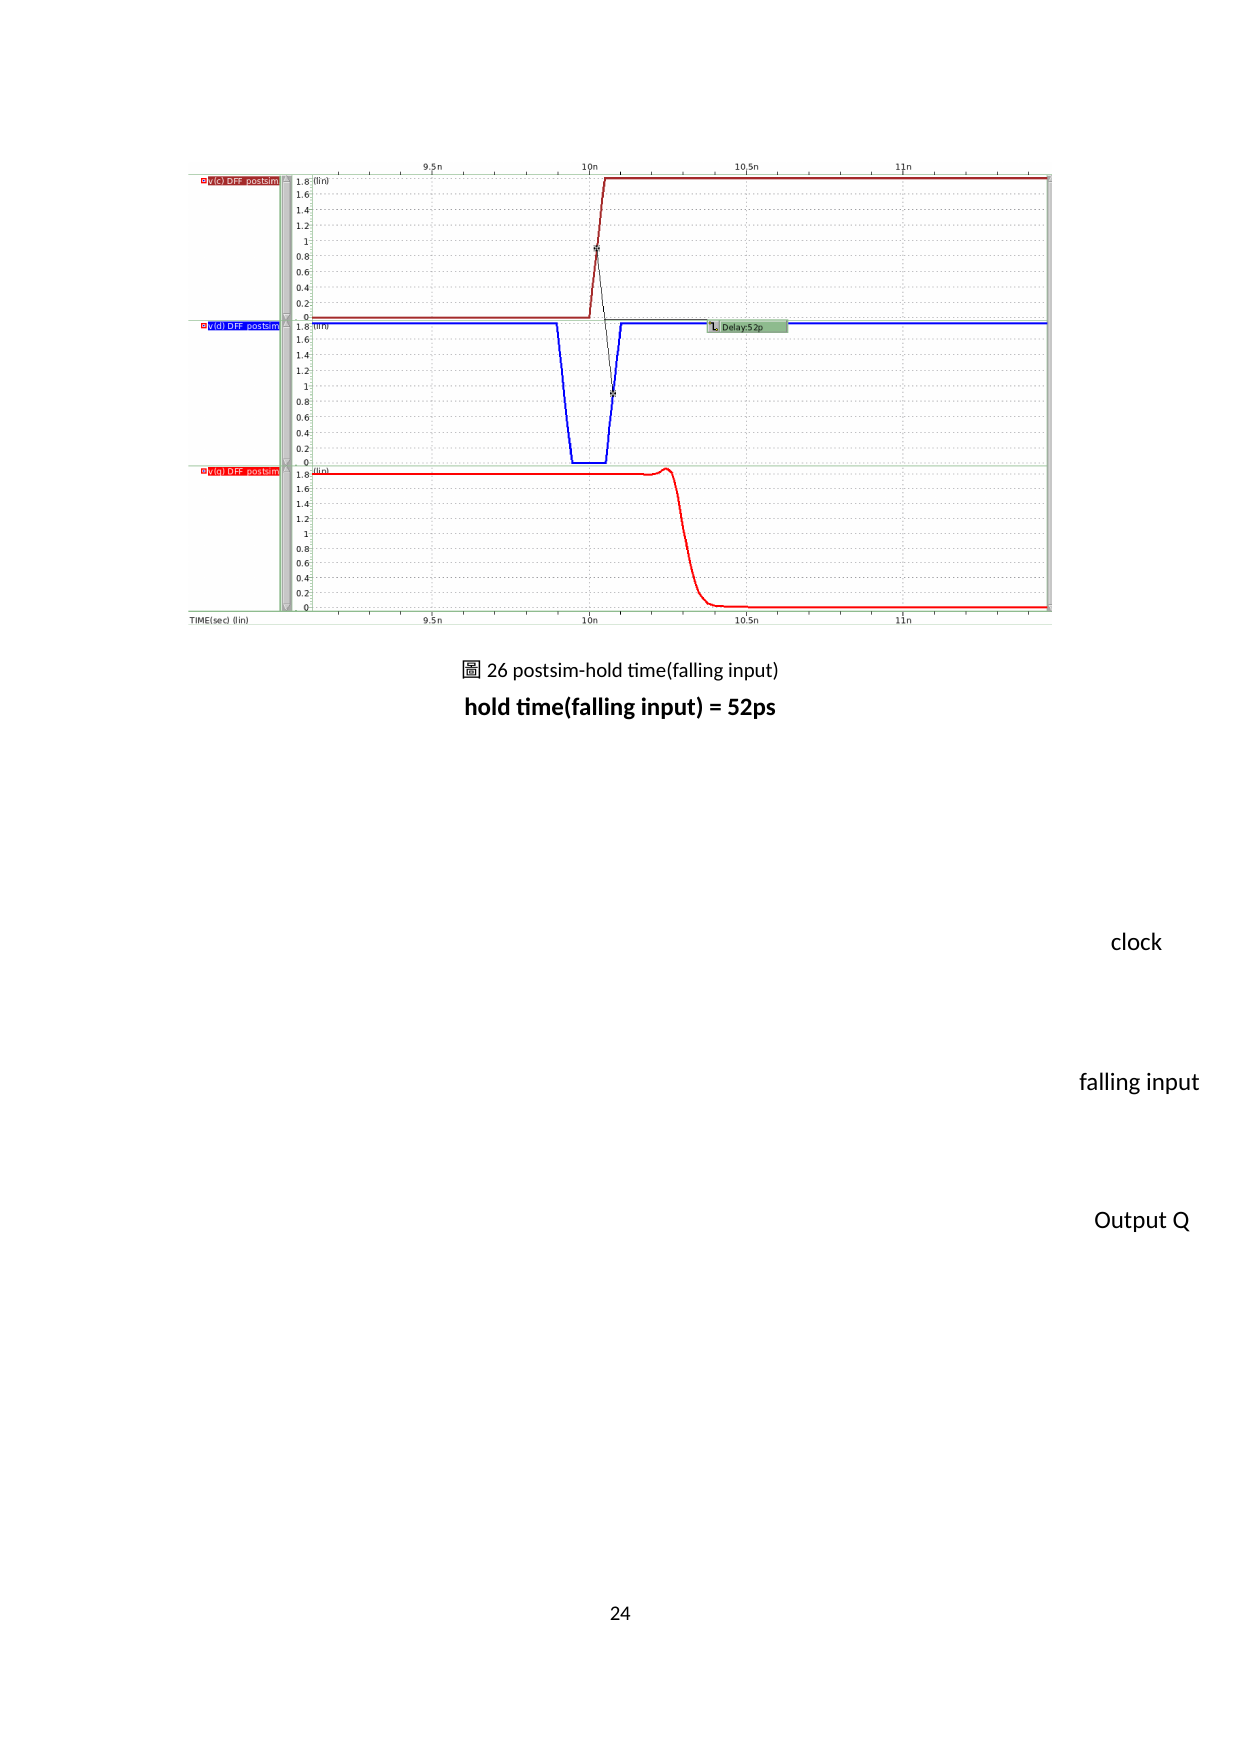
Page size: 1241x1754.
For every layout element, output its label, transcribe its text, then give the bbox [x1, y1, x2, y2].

text 圖 26 postsim-hold time(falling input) [187, 650, 1053, 687]
text hold time(falling input) = 52ps [187, 687, 1053, 725]
picture [188, 162, 1052, 625]
